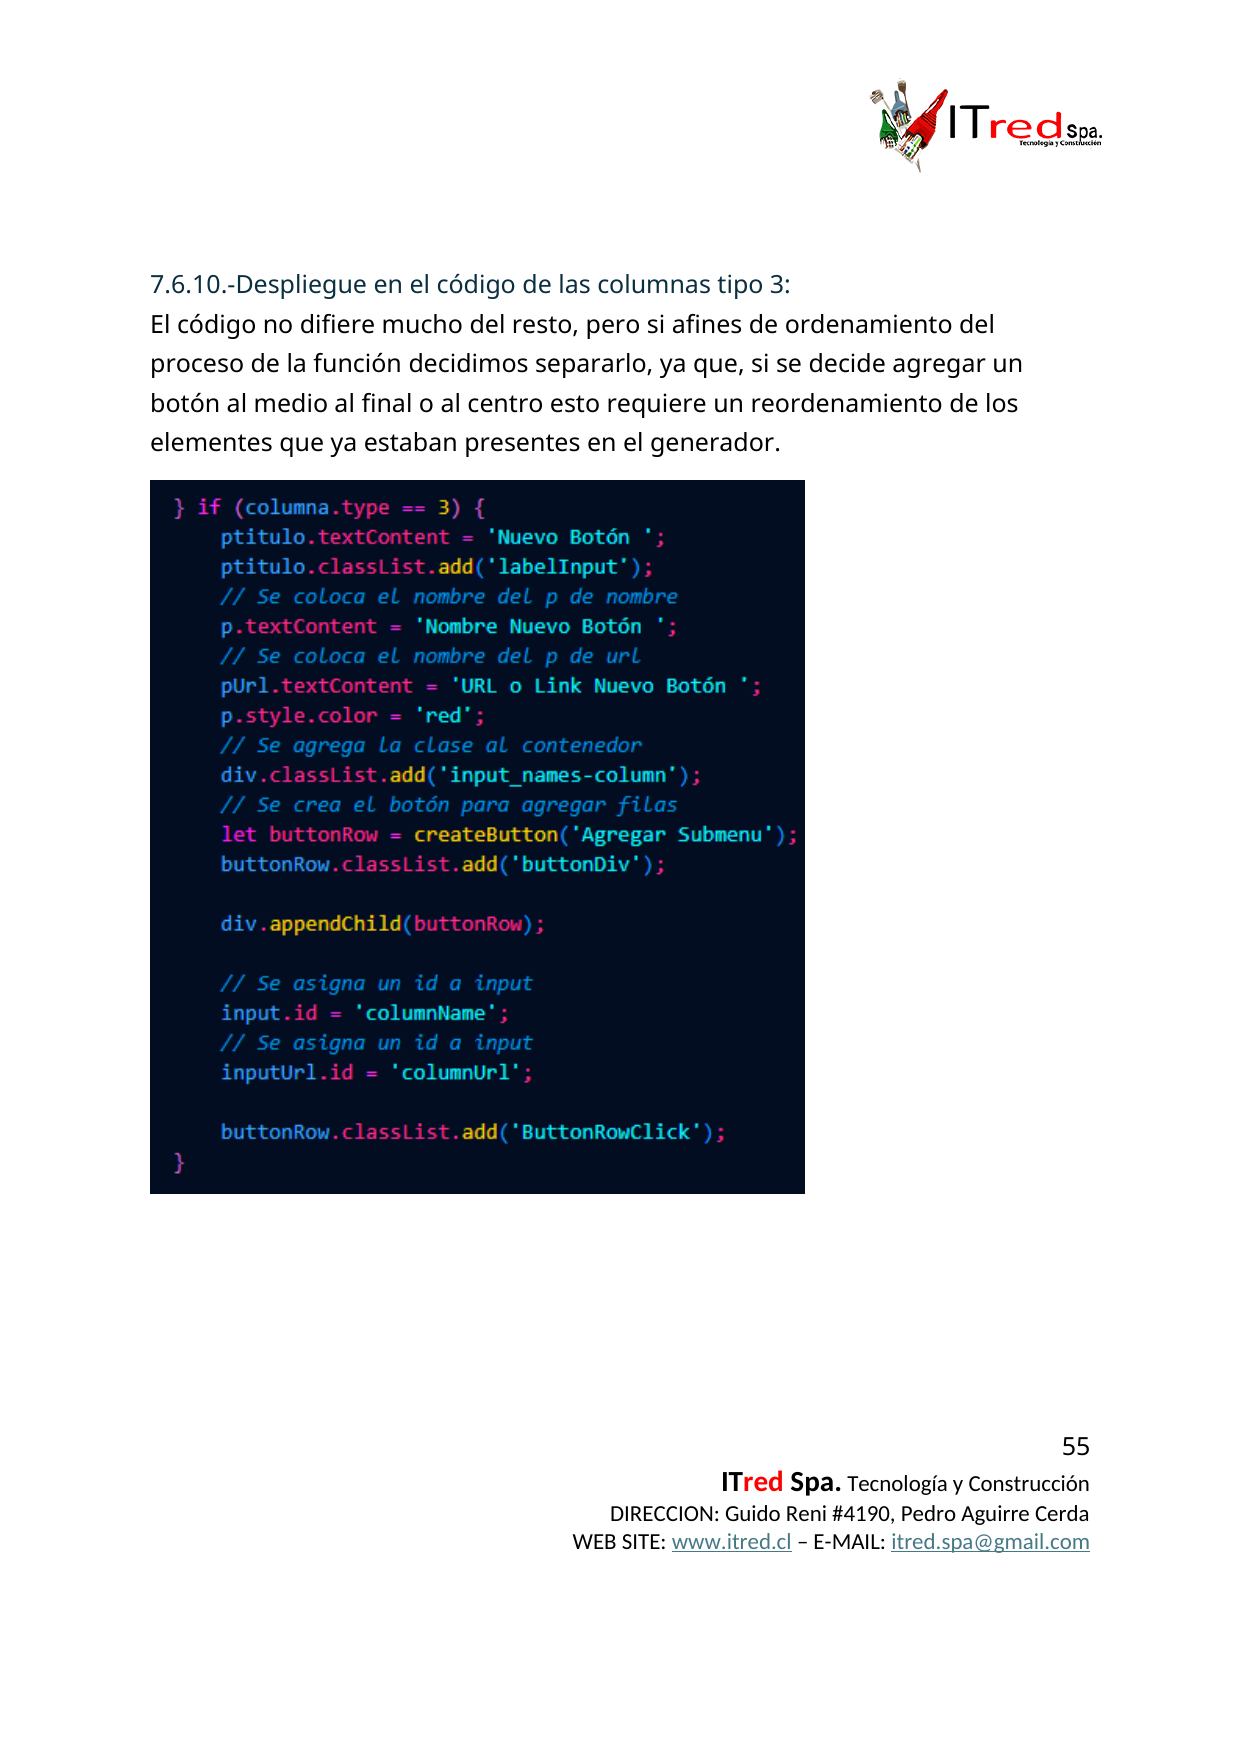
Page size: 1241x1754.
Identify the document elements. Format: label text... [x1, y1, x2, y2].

text El código no difiere mucho del resto, pero si afines de ordenamiento del proceso de la función decidimos separarlo, ya que, si se decide agregar un botón al medio al final o al centro esto requiere un reordenamiento de los elementes que ya estaban presentes en el generador. [150, 306, 1090, 459]
subtitle 7.6.10.-Despliegue en el código de las columnas tipo 3: [150, 267, 1090, 301]
picture [868, 77, 1102, 174]
picture [150, 480, 805, 1194]
